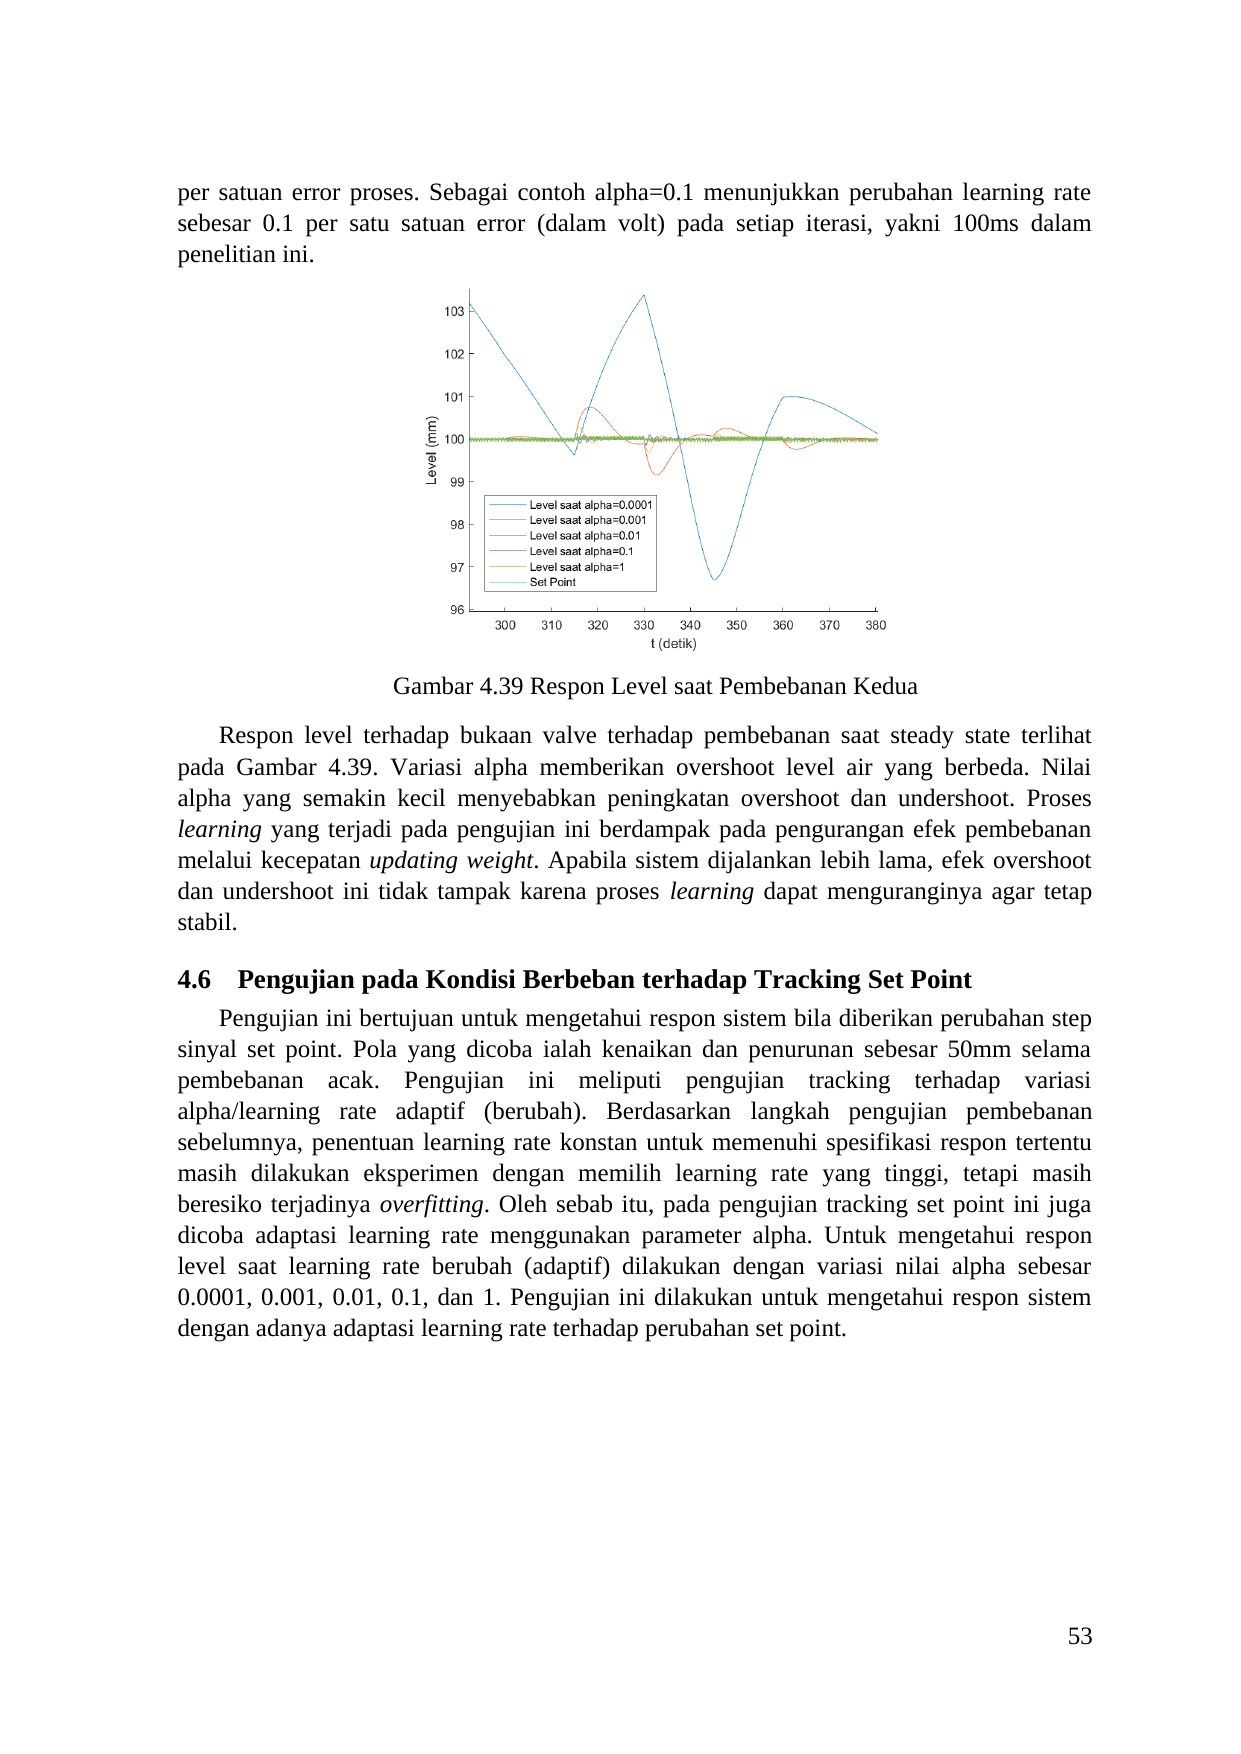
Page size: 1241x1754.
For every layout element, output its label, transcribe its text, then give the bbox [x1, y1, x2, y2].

subtitle Pengujian pada Kondisi Berbeban terhadap Tracking Set Point [177, 963, 1092, 994]
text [177, 177, 1092, 268]
text Pengujian ini bertujuan untuk mengetahui respon sistem bila diberikan perubahan step sinyal set point. Pola yang dicoba ialah kenaikan dan penurunan sebesar 50mm selama pembebanan acak. Pengujian ini meliputi pengujian tracking terhadap variasi alpha/learning rate adaptif (berubah). Berdasarkan langkah pengujian pembebanan sebelumnya, penentuan learning rate konstan untuk memenuhi spesifikasi respon tertentu masih dilakukan eksperimen dengan memilih learning rate yang tinggi, tetapi masih beresiko terjadinya overfitting. Oleh sebab itu, pada pengujian tracking set point ini juga dicoba adaptasi learning rate menggunakan parameter alpha. Untuk mengetahui respon level saat learning rate berubah (adaptif) dilakukan dengan variasi nilai alpha sebesar 0.0001, 0.001, 0.01, 0.1, dan 1. Pengujian ini dilakukan untuk mengetahui respon sistem dengan adanya adaptasi learning rate terhadap perubahan set point. [177, 1003, 1092, 1342]
picture [424, 287, 887, 652]
